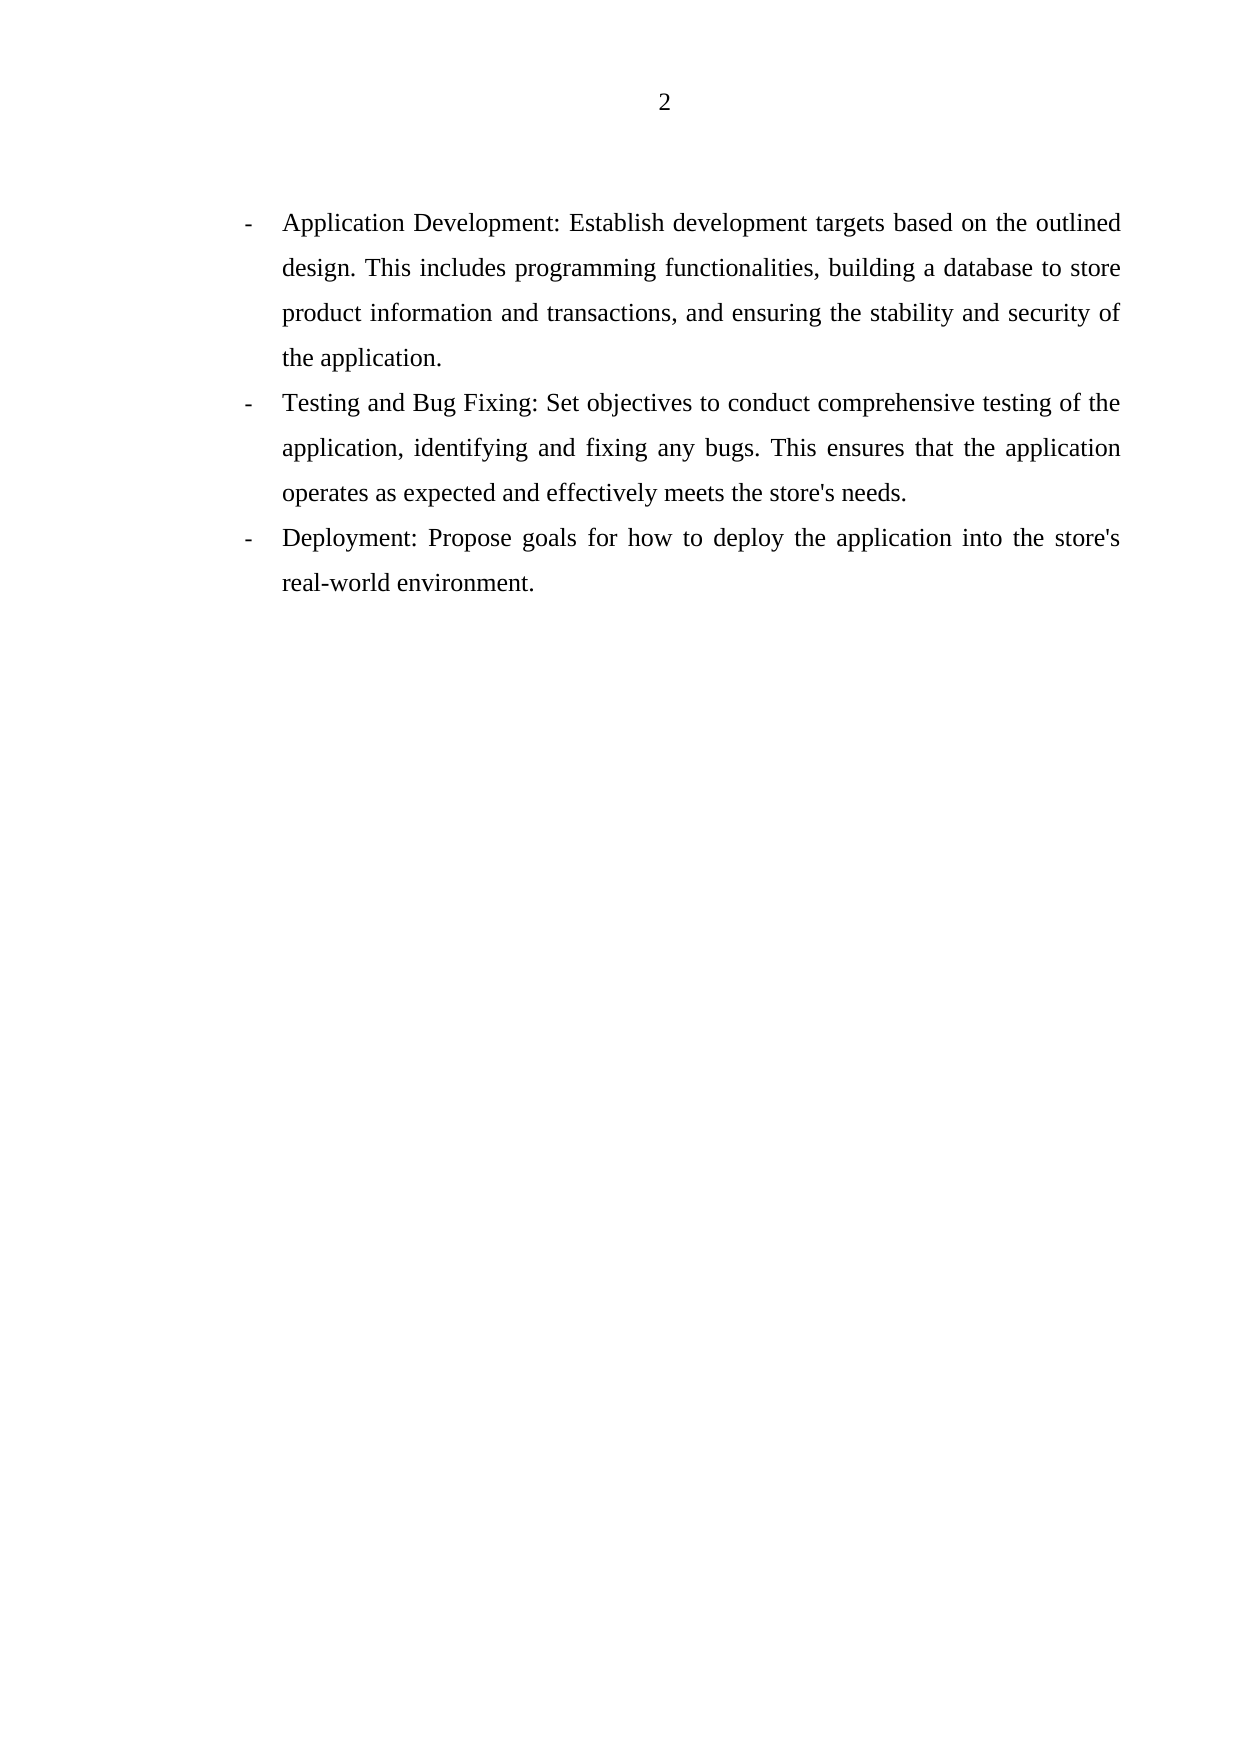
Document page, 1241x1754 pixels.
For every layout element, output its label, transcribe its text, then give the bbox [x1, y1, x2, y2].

list Application Development: Establish development targets based on the outlined design. This includes programming functionalities, building a database to store product information and transactions, and ensuring the stability and security of the application. [244, 207, 1122, 372]
list Deployment: Propose goals for how to deploy the application into the store's real-world environment. [244, 522, 1122, 597]
list Testing and Bug Fixing: Set objectives to conduct comprehensive testing of the application, identifying and fixing any bugs. This ensures that the application operates as expected and effectively meets the store's needs. [244, 387, 1122, 507]
